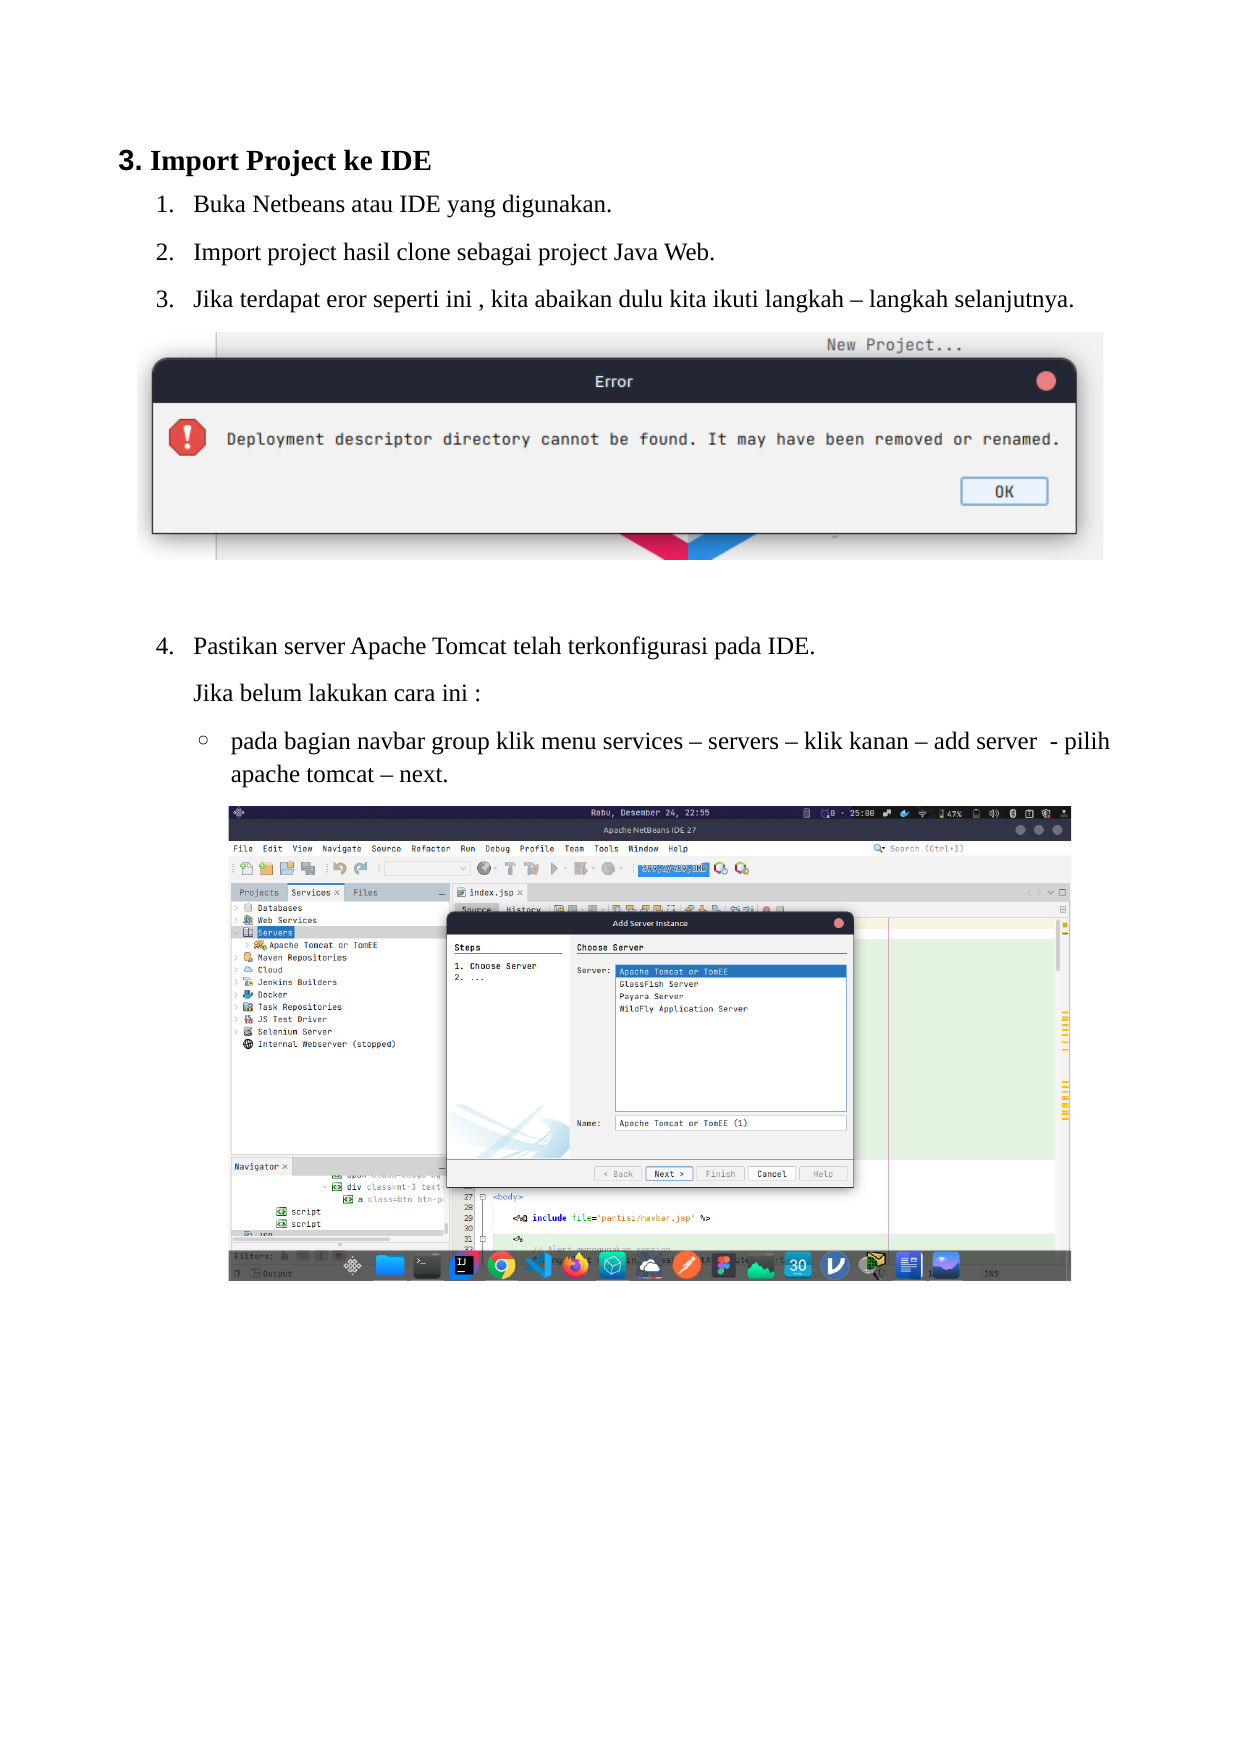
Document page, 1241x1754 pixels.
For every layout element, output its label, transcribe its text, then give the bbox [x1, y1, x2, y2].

picture [228, 806, 1072, 1281]
list Buka Netbeans atau IDE yang digunakan. [156, 189, 1122, 218]
list Pastikan server Apache Tomcat telah terkonfigurasi pada IDE. [156, 631, 1122, 659]
picture [136, 332, 1104, 560]
list pada bagian navbar group klik menu services – servers – klik kanan – add server - pilih apache tomcat – next. [193, 726, 1122, 788]
list Jika terdapat eror seperti ini , kita abaikan dulu kita ikuti langkah – langkah selanjutnya. [156, 284, 1122, 313]
text 3. Import Project ke IDE [118, 143, 1122, 177]
list Jika belum lakukan cara ini : [193, 678, 1122, 707]
list Import project hasil clone sebagai project Java Web. [156, 237, 1122, 266]
